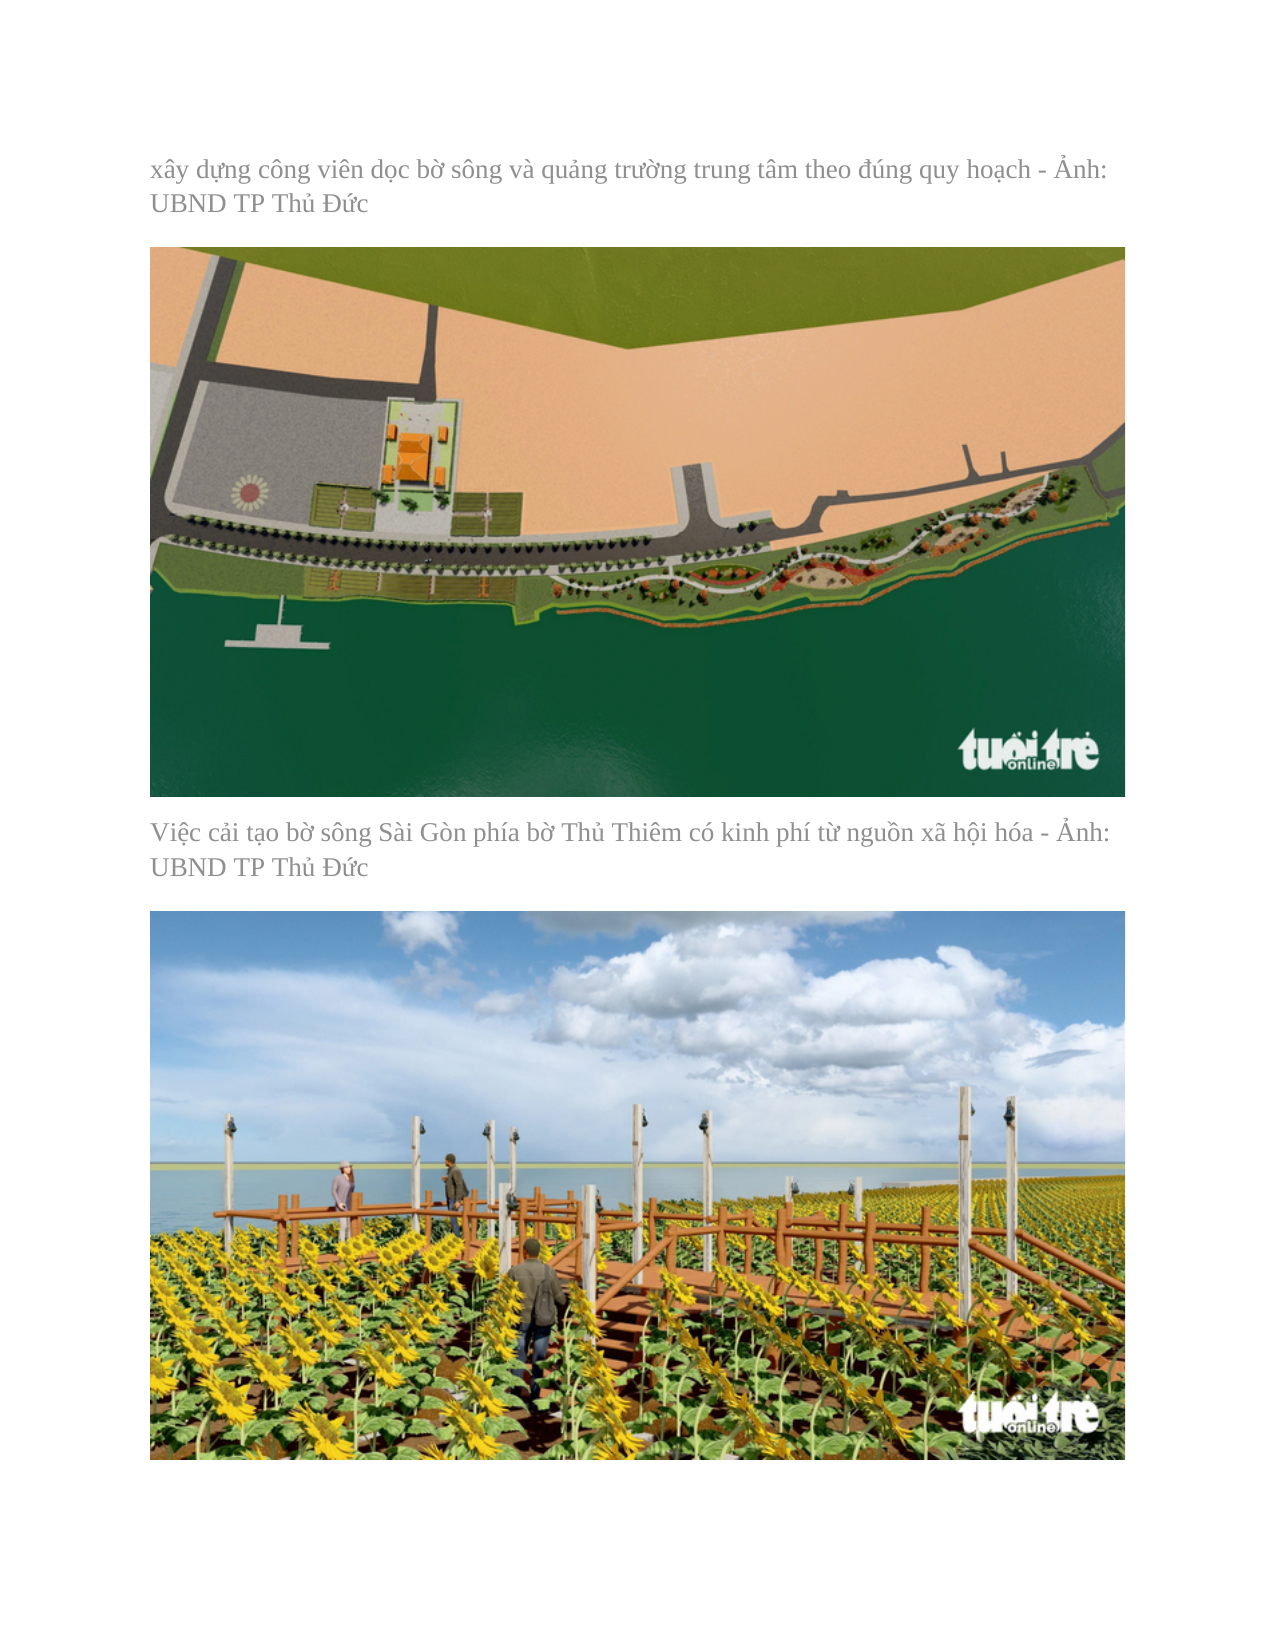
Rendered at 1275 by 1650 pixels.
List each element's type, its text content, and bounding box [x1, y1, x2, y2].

picture [150, 247, 1125, 797]
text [150, 150, 1125, 219]
text Việc cải tạo bờ sông Sài Gòn phía bờ Thủ Thiêm có kinh phí từ nguồn xã hội hóa - Ảnh: UBND TP Thủ Đức [150, 813, 1125, 882]
picture [150, 911, 1125, 1460]
